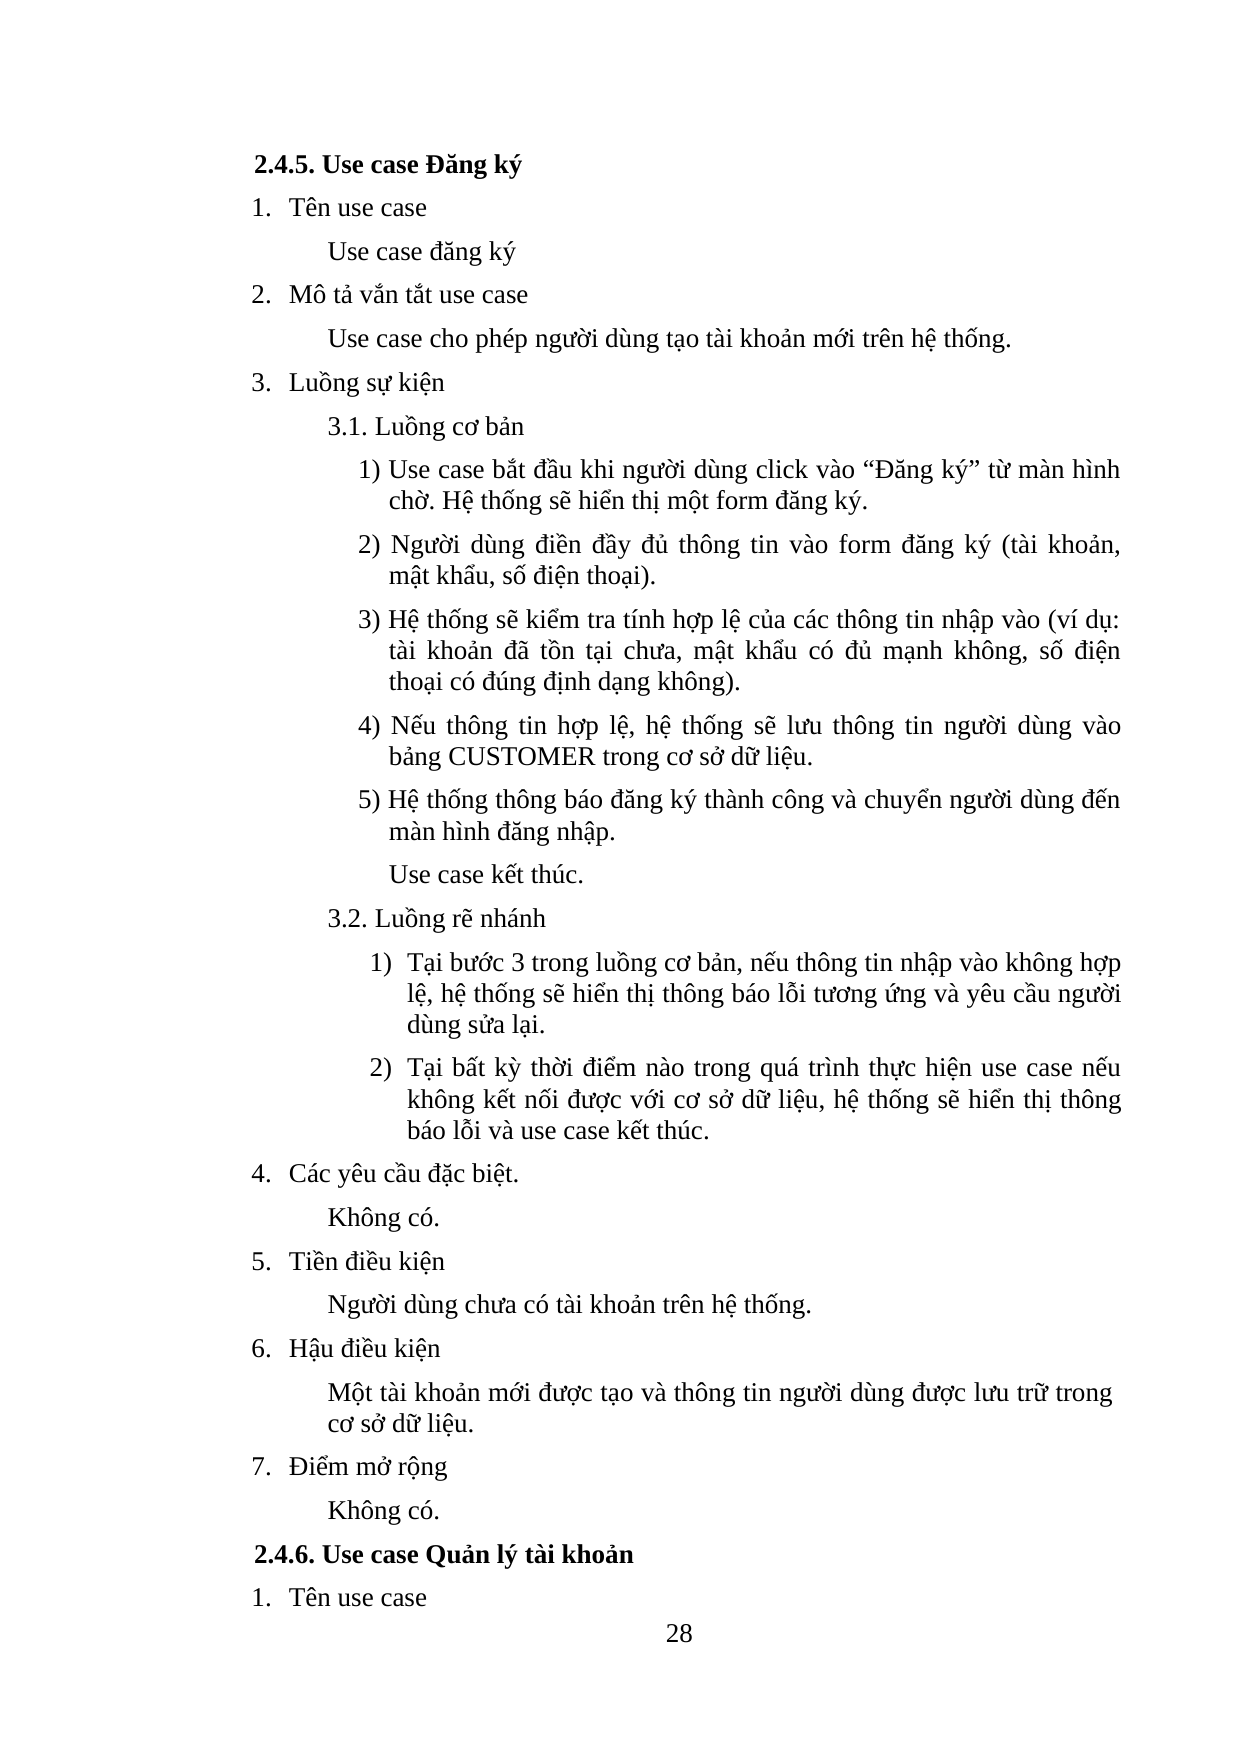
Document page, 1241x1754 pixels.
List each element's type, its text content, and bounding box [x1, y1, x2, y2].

list Tiền điều kiện [251, 1245, 1122, 1276]
text 3.2. Luồng rẽ nhánh [177, 902, 1122, 933]
list Mô tả vắn tắt use case [251, 279, 1122, 310]
text Không có. [177, 1201, 1122, 1232]
text Không có. [177, 1494, 1122, 1525]
subtitle Use case Đăng ký [254, 148, 1122, 179]
subtitle Use case Quản lý tài khoản [254, 1538, 1122, 1569]
text 2) Người dùng điền đầy đủ thông tin vào form đăng ký (tài khoản, mật khẩu, số điện thoại). [358, 528, 1122, 590]
list Điểm mở rộng [251, 1451, 1122, 1482]
text 5) Hệ thống thông báo đăng ký thành công và chuyển người dùng đến màn hình đăng nhập. [358, 783, 1122, 846]
list Luồng sự kiện [251, 366, 1122, 397]
text Use case cho phép người dùng tạo tài khoản mới trên hệ thống. [177, 322, 1122, 353]
list Tên use case [251, 1581, 1122, 1613]
list Tên use case [251, 191, 1122, 222]
text Use case kết thúc. [389, 858, 1122, 889]
text Người dùng chưa có tài khoản trên hệ thống. [177, 1288, 1122, 1319]
list Hậu điều kiện [251, 1332, 1122, 1363]
text 1) Use case bắt đầu khi người dùng click vào “Đăng ký” từ màn hình chờ. Hệ thống sẽ hiển thị một form đăng ký. [358, 453, 1122, 516]
list Tại bước 3 trong luồng cơ bản, nếu thông tin nhập vào không hợp lệ, hệ thống sẽ hiển thị thông báo lỗi tương ứng và yêu cầu người dùng sửa lại. [369, 946, 1122, 1039]
text Use case đăng ký [177, 235, 1122, 266]
list Các yêu cầu đặc biệt. [251, 1157, 1122, 1189]
text 4) Nếu thông tin hợp lệ, hệ thống sẽ lưu thông tin người dùng vào bảng CUSTOMER trong cơ sở dữ liệu. [358, 709, 1122, 771]
text Một tài khoản mới được tạo và thông tin người dùng được lưu trữ trong cơ sở dữ liệu. [177, 1376, 1122, 1438]
list Tại bất kỳ thời điểm nào trong quá trình thực hiện use case nếu không kết nối được với cơ sở dữ liệu, hệ thống sẽ hiển thị thông báo lỗi và use case kết thúc. [369, 1052, 1122, 1145]
text 3) Hệ thống sẽ kiểm tra tính hợp lệ của các thông tin nhập vào (ví dụ: tài khoản đã tồn tại chưa, mật khẩu có đủ mạnh không, số điện thoại có đúng định dạng không). [358, 603, 1122, 696]
text 3.1. Luồng cơ bản [177, 409, 1122, 441]
